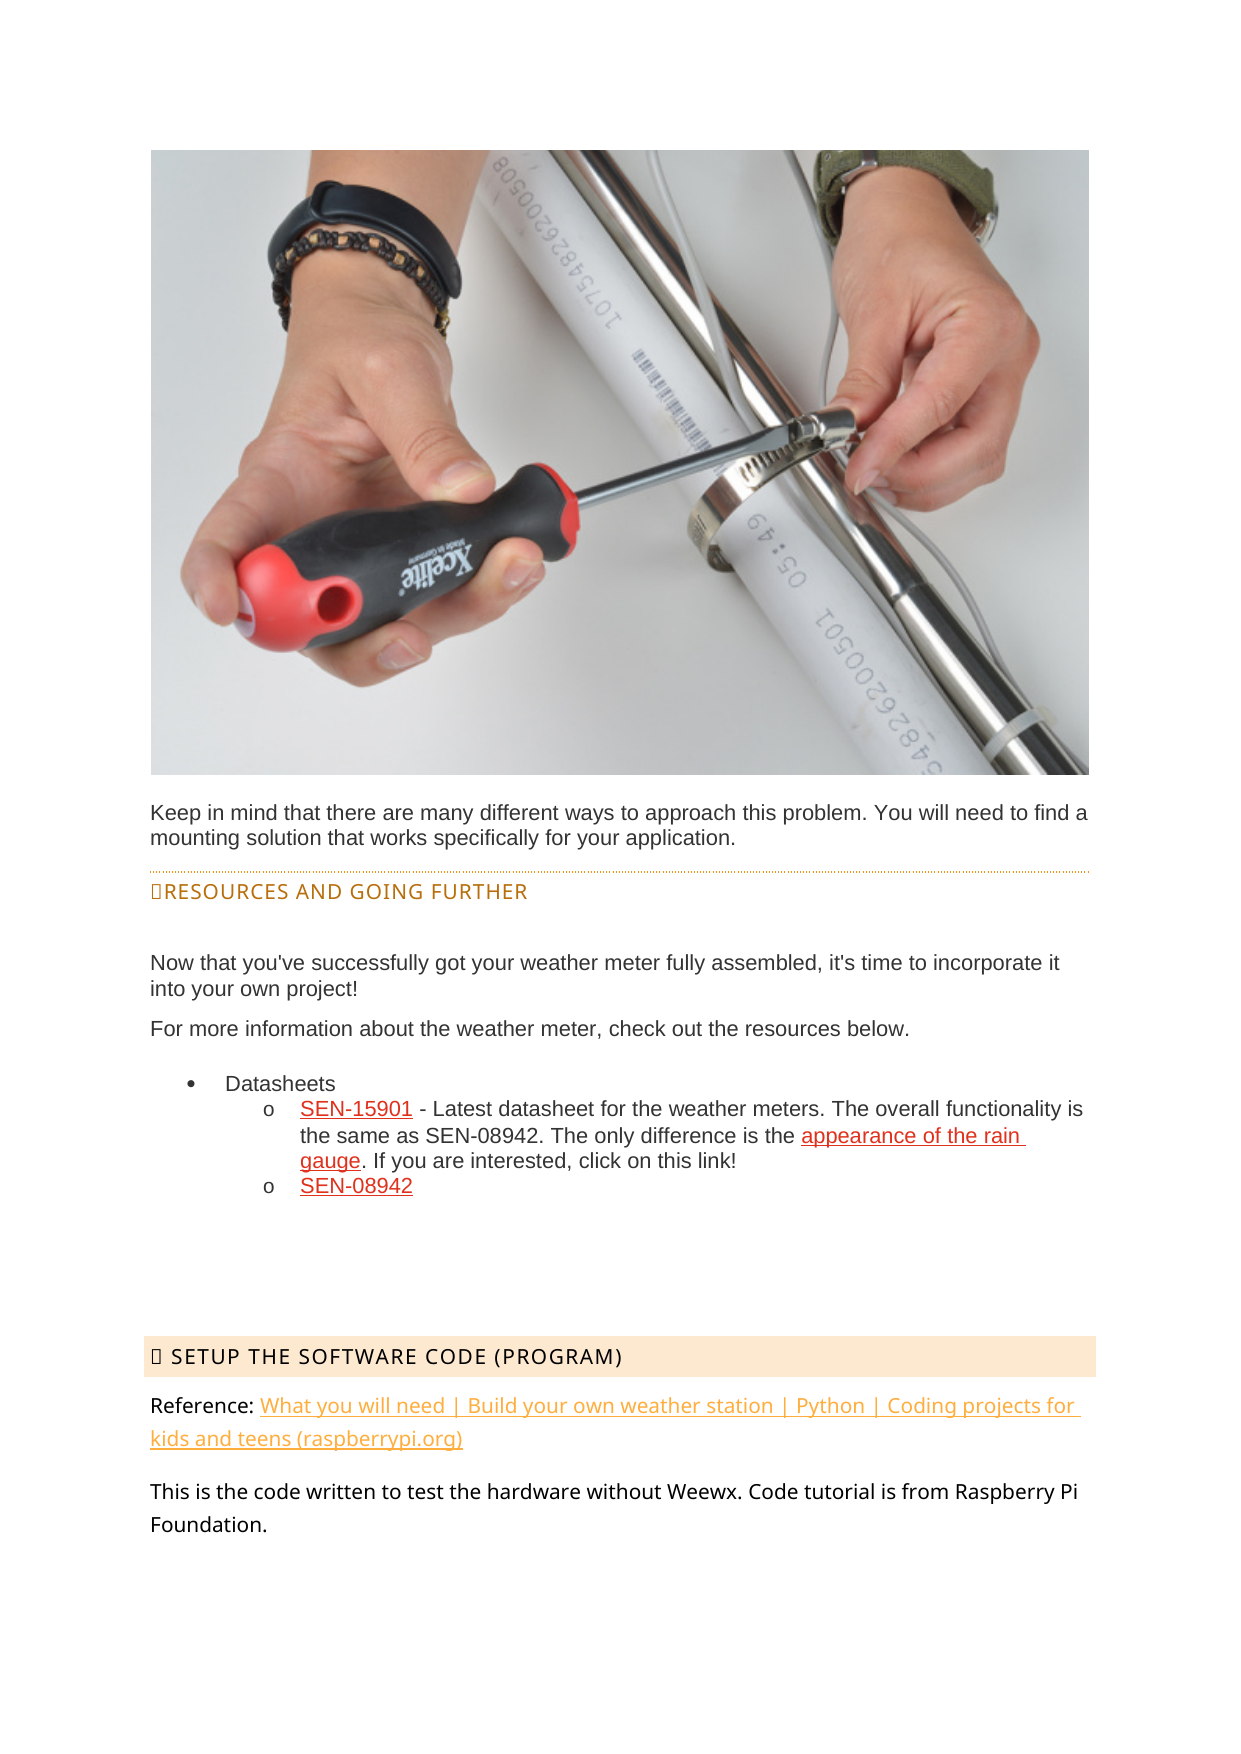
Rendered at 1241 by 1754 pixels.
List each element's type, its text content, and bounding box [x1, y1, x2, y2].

subtitle 🔗Resources and Going Further [150, 871, 1090, 905]
text Keep in mind that there are many different ways to approach this problem. You will need to find a mounting solution that works specifically for your application. [150, 800, 1090, 850]
text Reference: What you will need | Build your own weather station | Python | Coding projects for kids and teens (raspberrypi.org) [150, 1391, 1090, 1452]
text Now that you've successfully got your weather meter fully assembled, it's time to incorporate it into your own project! [150, 950, 1090, 1001]
text This is the code written to test the hardware without Weewx. Code tutorial is from Raspberry Pi Foundation. [150, 1477, 1090, 1538]
list SEN-15901 - Latest datasheet for the weather meters. The overall functionality is the same as SEN-08942. The only difference is the appearance of the rain gauge. If you are interested, click on this link! [262, 1096, 1090, 1173]
list Datasheets [187, 1071, 1090, 1096]
text For more information about the weather meter, check out the resources below. [150, 1016, 1090, 1042]
subtitle 🔳 Setup the software code (Program) [150, 1342, 1090, 1371]
picture [151, 150, 1089, 775]
list SEN-08942 [262, 1173, 1090, 1200]
